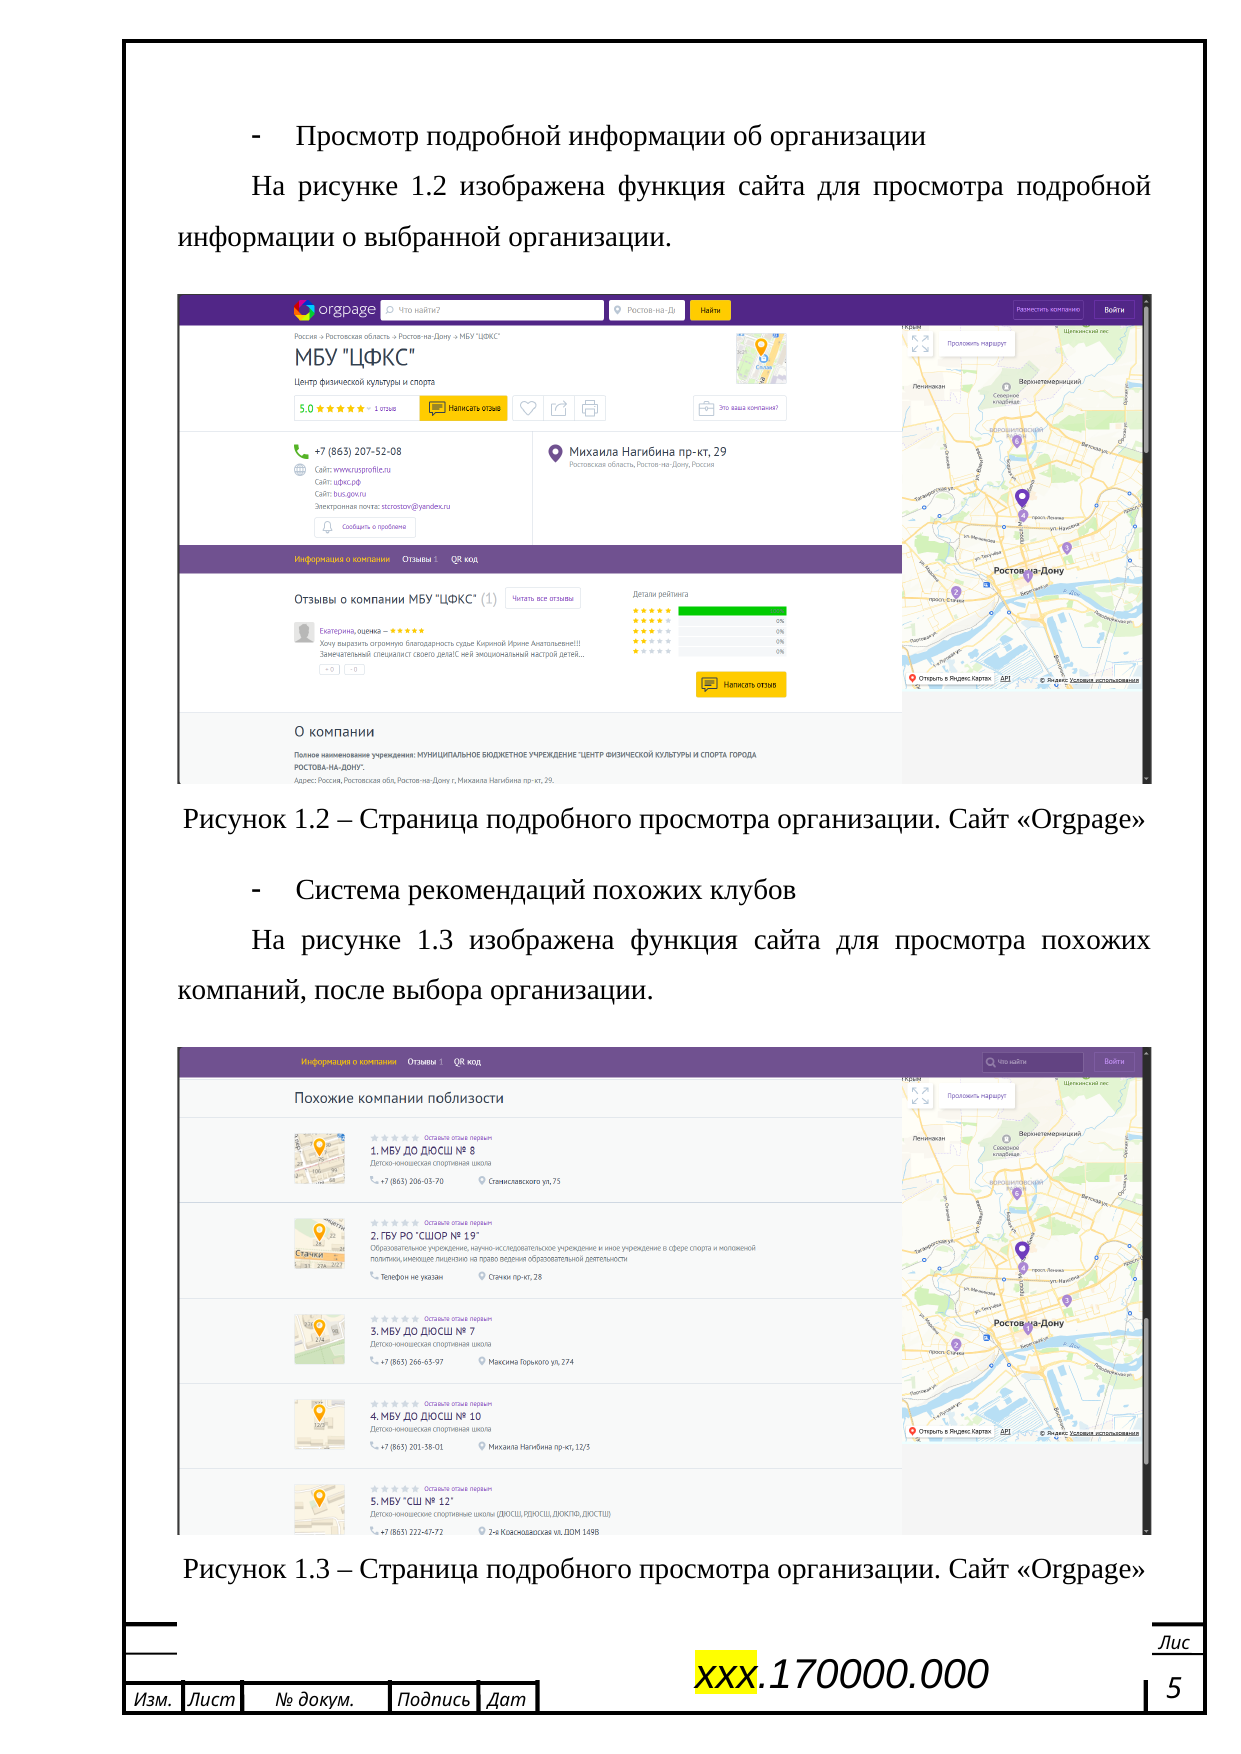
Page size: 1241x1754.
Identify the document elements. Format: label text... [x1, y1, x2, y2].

text Рисунок 1.3 – Страница подробного просмотра организации. Сайт «Orgpage» [177, 1551, 1152, 1585]
picture [177, 294, 1152, 784]
list На рисунке 1.2 изображена функция сайта для просмотра подробной информации о выбранной организации. [177, 168, 1152, 252]
list На рисунке 1.3 изображена функция сайта для просмотра похожих компаний, после выбора организации. [177, 922, 1152, 1006]
text Рисунок 1.2 – Страница подробного просмотра организации. Сайт «Orgpage» [177, 801, 1152, 834]
picture [177, 1047, 1152, 1535]
list Система рекомендаций похожих клубов [251, 872, 1152, 905]
list Просмотр подробной информации об организации [251, 118, 1152, 152]
